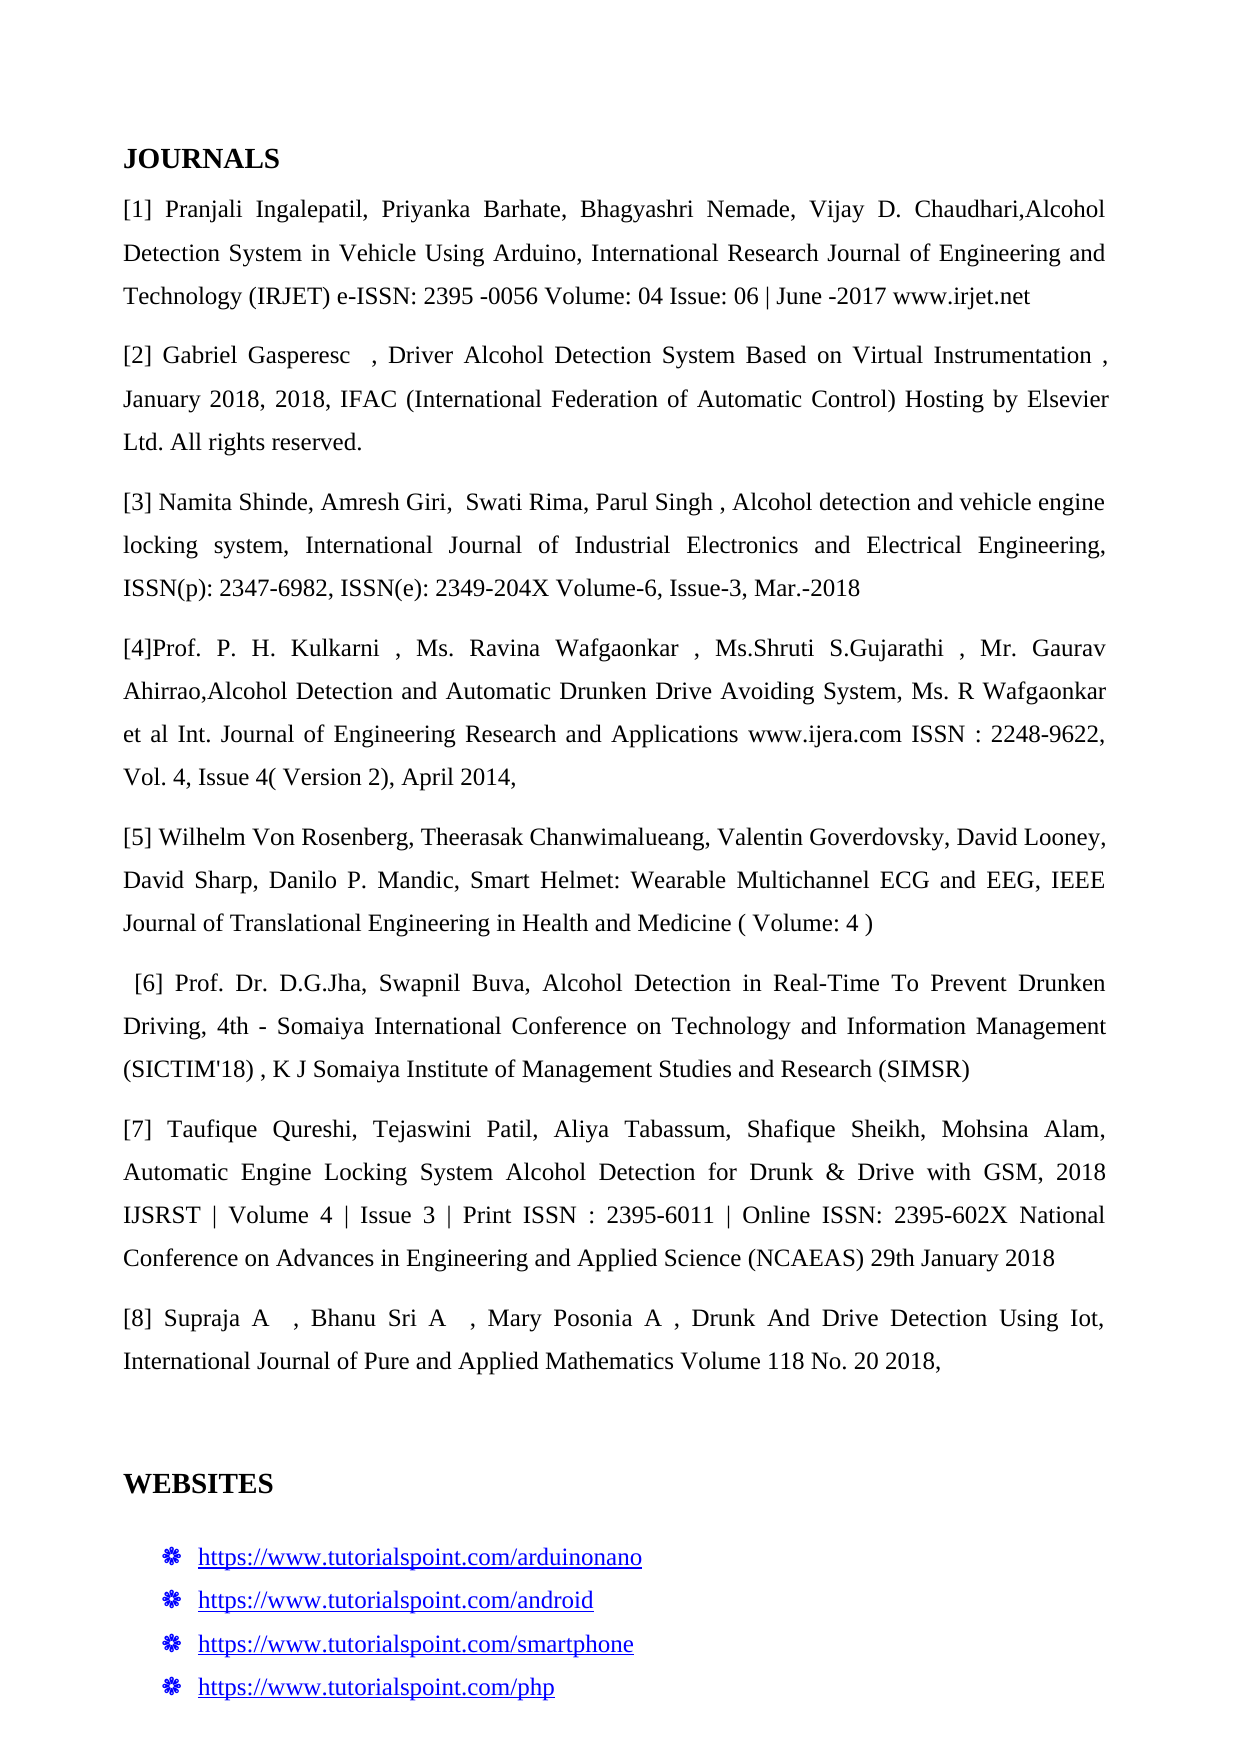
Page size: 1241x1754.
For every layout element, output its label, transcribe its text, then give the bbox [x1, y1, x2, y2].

text [8] Supraja A , Bhanu Sri A , Mary Posonia A , Drunk And Drive Detection Using Iot, International Journal of Pure and Applied Mathematics Volume 118 No. 20 2018, [123, 1303, 1107, 1375]
list https://www.tutorialspoint.com/smartphone [160, 1629, 1140, 1657]
text [4]Prof. P. H. Kulkarni , Ms. Ravina Wafgaonkar , Ms.Shruti S.Gujarathi , Mr. Gaurav Ahirrao,Alcohol Detection and Automatic Drunken Drive Avoiding System, Ms. R Wafgaonkar et al Int. Journal of Engineering Research and Applications www.ijera.com ISSN : 2248-9622, Vol. 4, Issue 4( Version 2), April 2014, [123, 633, 1107, 791]
text [3] Namita Shinde, Amresh Giri, Swati Rima, Parul Singh , Alcohol detection and vehicle engine locking system, International Journal of Industrial Electronics and Electrical Engineering, ISSN(p): 2347-6982, ISSN(e): 2349-204X Volume-6, Issue-3, Mar.-2018 [123, 487, 1107, 602]
text [6] Prof. Dr. D.G.Jha, Swapnil Buva, Alcohol Detection in Real-Time To Prevent Drunken Driving, 4th - Somaiya International Conference on Technology and Information Management (SICTIM'18) , K J Somaiya Institute of Management Studies and Research (SIMSR) [123, 968, 1107, 1083]
text [7] Taufique Qureshi, Tejaswini Patil, Aliya Tabassum, Shafique Sheikh, Mohsina Alam, Automatic Engine Locking System Alcohol Detection for Drunk & Drive with GSM, 2018 IJSRST | Volume 4 | Issue 3 | Print ISSN : 2395-6011 | Online ISSN: 2395-602X National Conference on Advances in Engineering and Applied Science (NCAEAS) 29th January 2018 [123, 1114, 1107, 1272]
text JOURNALS [123, 142, 1107, 175]
text [2] Gabriel Gasperesc , Driver Alcohol Detection System Based on Virtual Instrumentation , January 2018, 2018, IFAC (International Federation of Automatic Control) Hosting by Elsevier Ltd. All rights reserved. [123, 341, 1110, 456]
list https://www.tutorialspoint.com/arduinonano [160, 1542, 1140, 1571]
text [5] Wilhelm Von Rosenberg, Theerasak Chanwimalueang, Valentin Goverdovsky, David Looney, David Sharp, Danilo P. Mandic, Smart Helmet: Wearable Multichannel ECG and EEG, IEEE Journal of Translational Engineering in Health and Medicine ( Volume: 4 ) [123, 822, 1107, 937]
text [1] Pranjali Ingalepatil, Priyanka Barhate, Bhagyashri Nemade, Vijay D. Chaudhari,Alcohol Detection System in Vehicle Using Arduino, International Research Journal of Engineering and Technology (IRJET) e-ISSN: 2395 -0056 Volume: 04 Issue: 06 | June -2017 www.irjet.net [123, 194, 1107, 309]
text WEBSITES [123, 1466, 1140, 1499]
list https://www.tutorialspoint.com/php [160, 1672, 1140, 1701]
list https://www.tutorialspoint.com/android [160, 1586, 1140, 1614]
